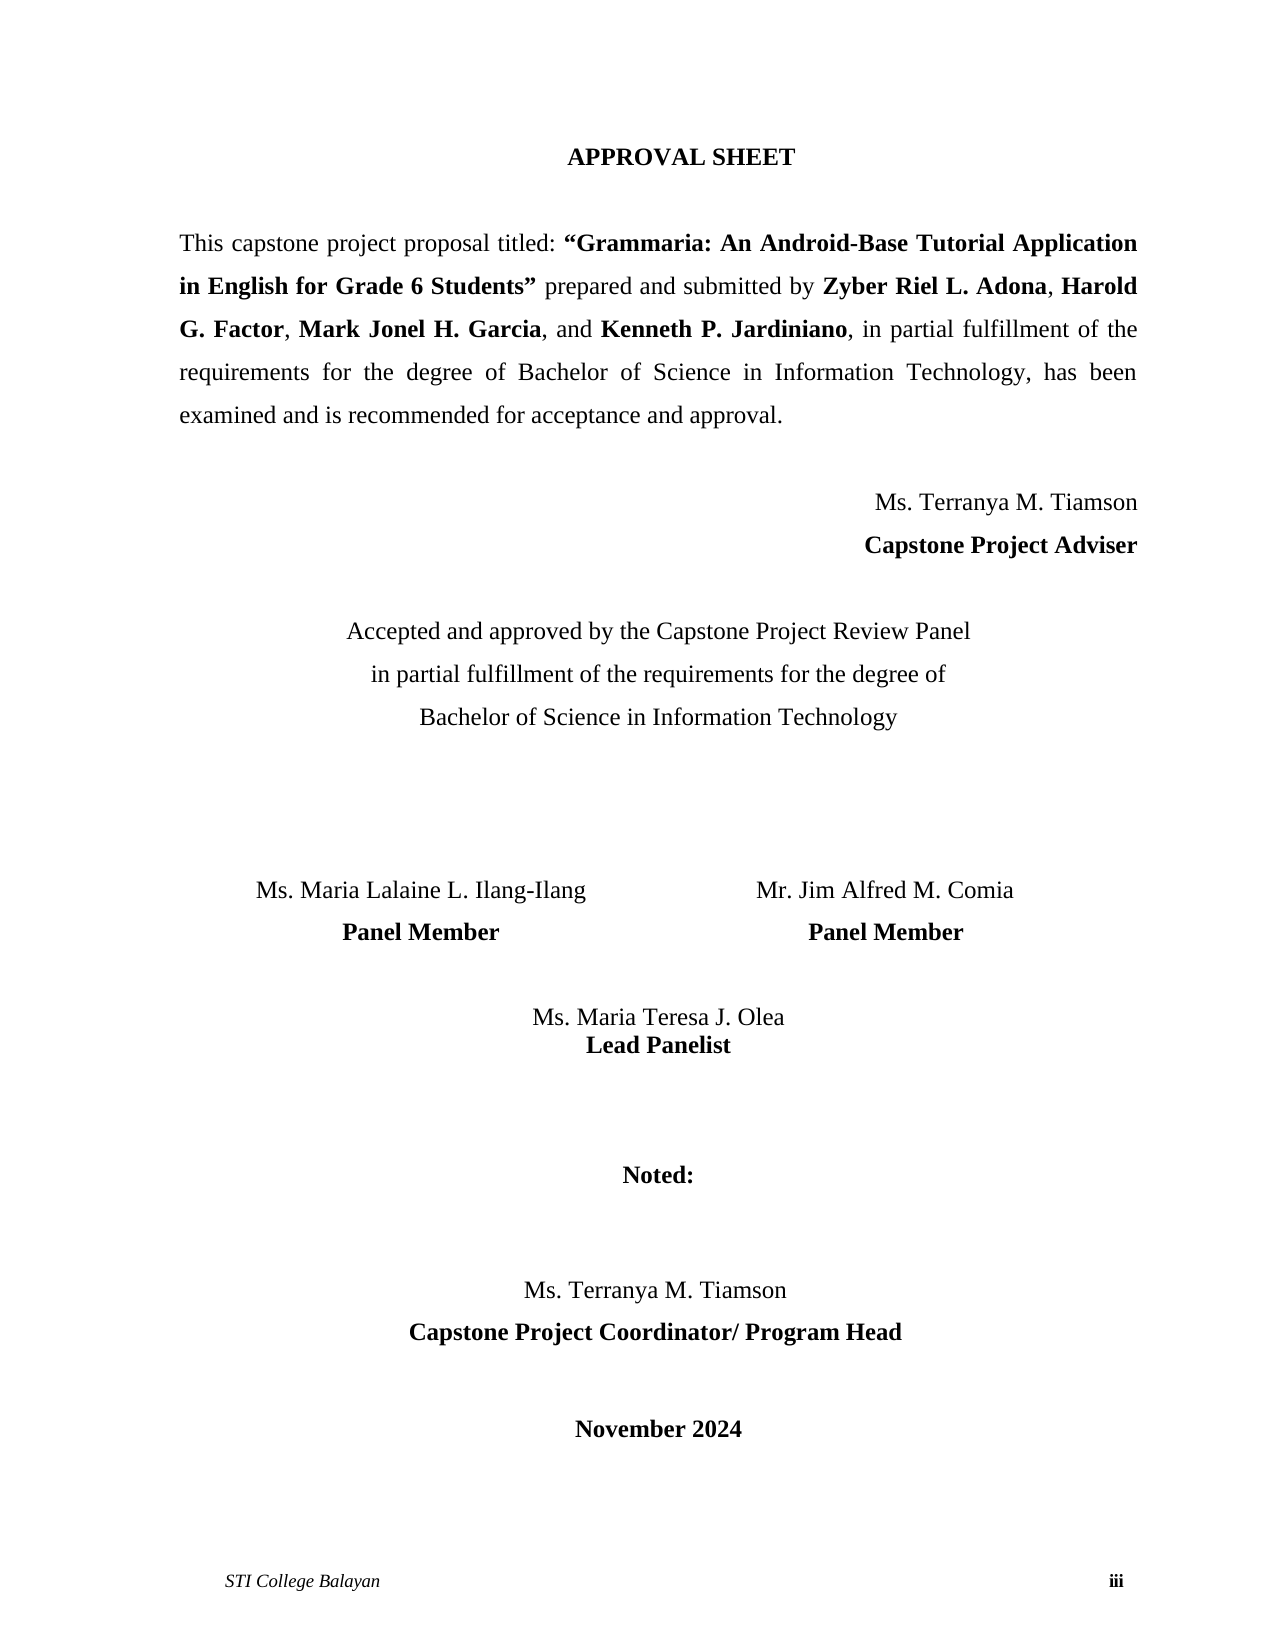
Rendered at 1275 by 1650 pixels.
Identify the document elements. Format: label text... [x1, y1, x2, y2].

text Accepted and approved by the Capstone Project Review Panel [179, 616, 1137, 645]
text in partial fulfillment of the requirements for the degree of [179, 659, 1137, 688]
text Lead Panelist [179, 1030, 1137, 1059]
table_header Mr. Jim Alfred M. Comia [654, 875, 1122, 917]
table_cell Panel Member [194, 917, 653, 958]
text Bachelor of Science in Information Technology [179, 702, 1137, 731]
text Ms. Terranya M. Tiamson [179, 487, 1137, 515]
table_header Ms. Terranya M. Tiamson [304, 1276, 1013, 1317]
text Noted: [179, 1160, 1137, 1188]
subtitle APPROVAL SHEET [225, 142, 1137, 170]
text Ms. Maria Teresa J. Olea [179, 1002, 1137, 1030]
table_cell Capstone Project Coordinator/ Program Head [304, 1318, 1013, 1404]
text This capstone project proposal titled: “Grammaria: An Android-Base Tutorial Application in English for Grade 6 Students” prepared and submitted by Zyber Riel L. Adona, Harold G. Factor, Mark Jonel H. Garcia, and Kenneth P. Jardiniano, in partial fulfillment of the requirements for the degree of Bachelor of Science in Information Technology, has been examined and is recommended for acceptance and approval. [179, 228, 1137, 429]
table_header Ms. Maria Lalaine L. Ilang-Ilang [194, 875, 653, 917]
text Capstone Project Adviser [179, 530, 1137, 558]
table_cell Panel Member [654, 917, 1122, 958]
text November 2024 [179, 1414, 1137, 1442]
